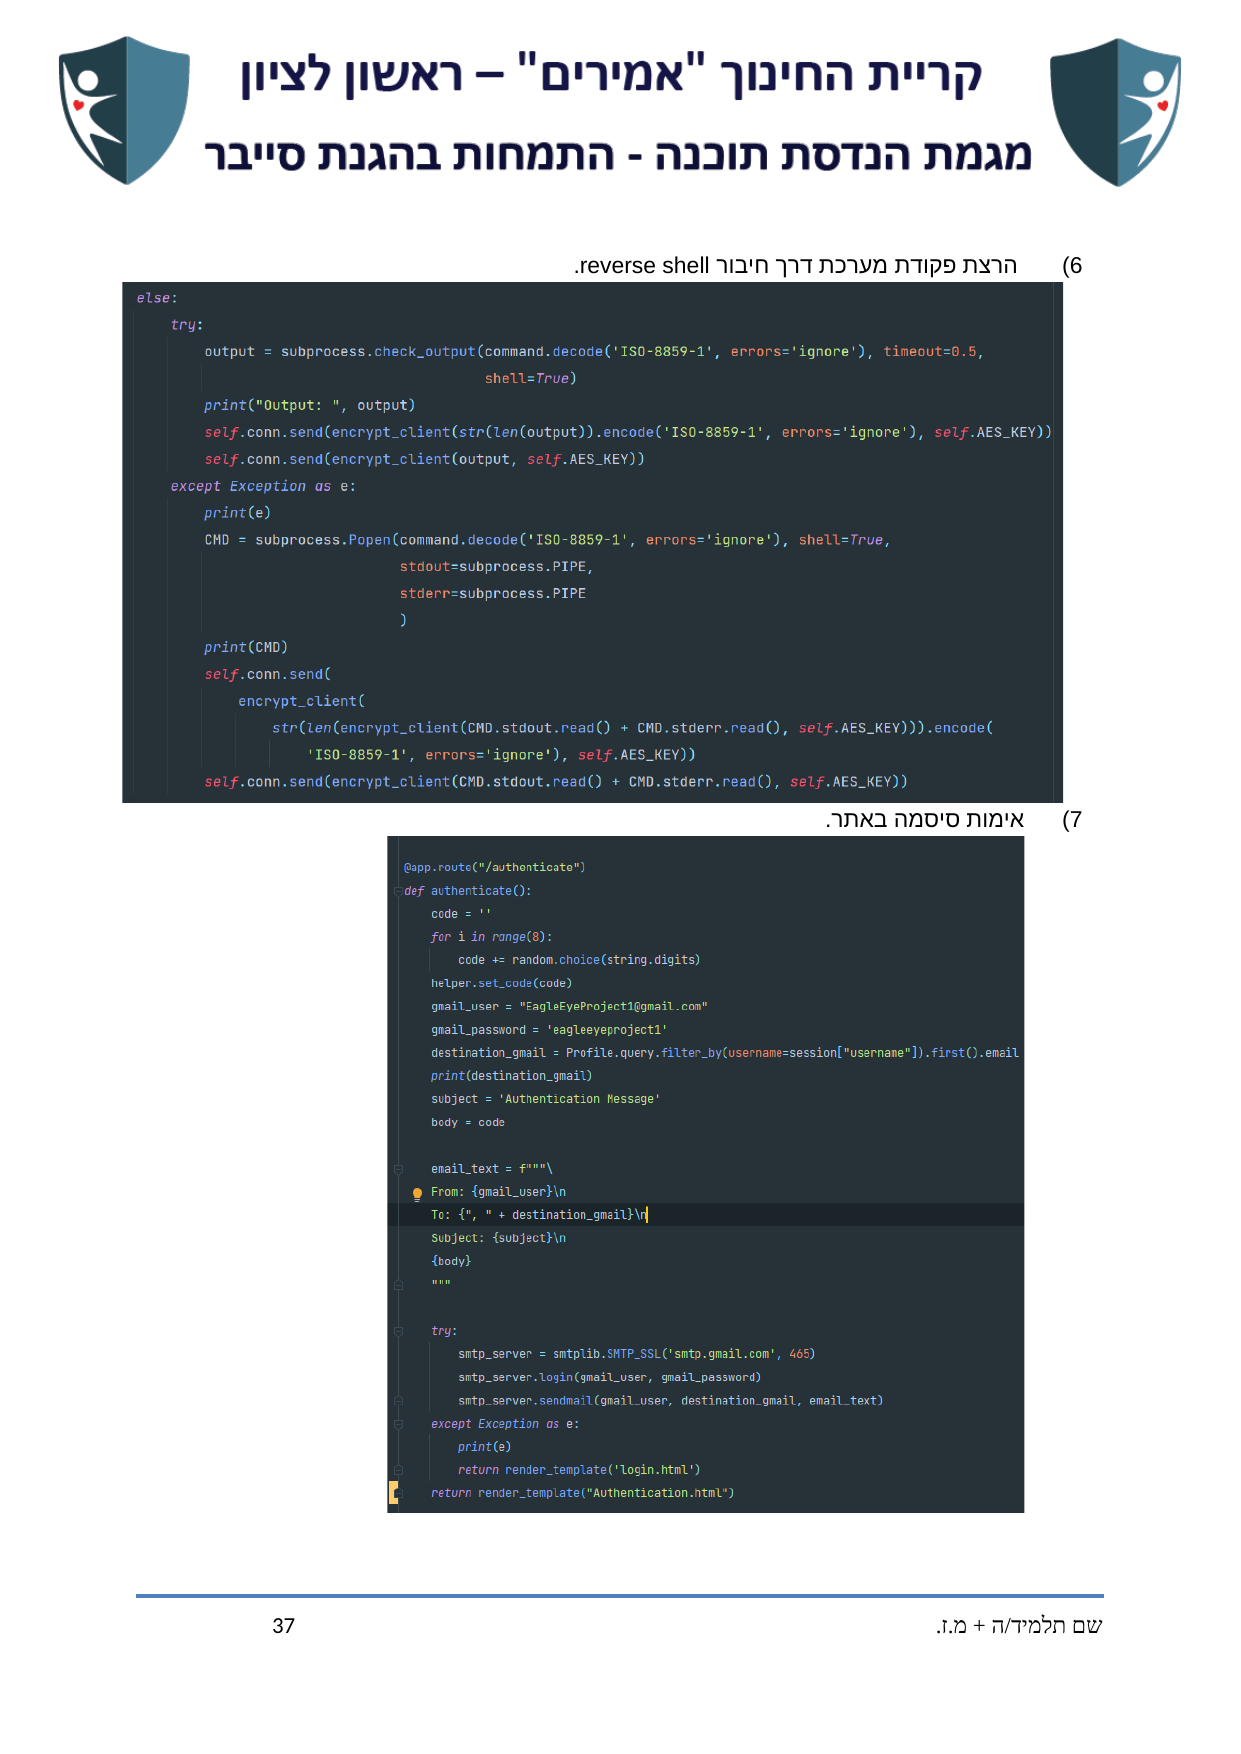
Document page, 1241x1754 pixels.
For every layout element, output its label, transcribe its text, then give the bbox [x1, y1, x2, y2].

picture [387, 836, 1025, 1513]
picture [122, 282, 1064, 803]
list הרצת פקודת מערכת דרך חיבור reverse shell. [162, 252, 1062, 279]
list אימות סיסמה באתר. [162, 806, 1062, 833]
picture [58, 36, 1182, 188]
